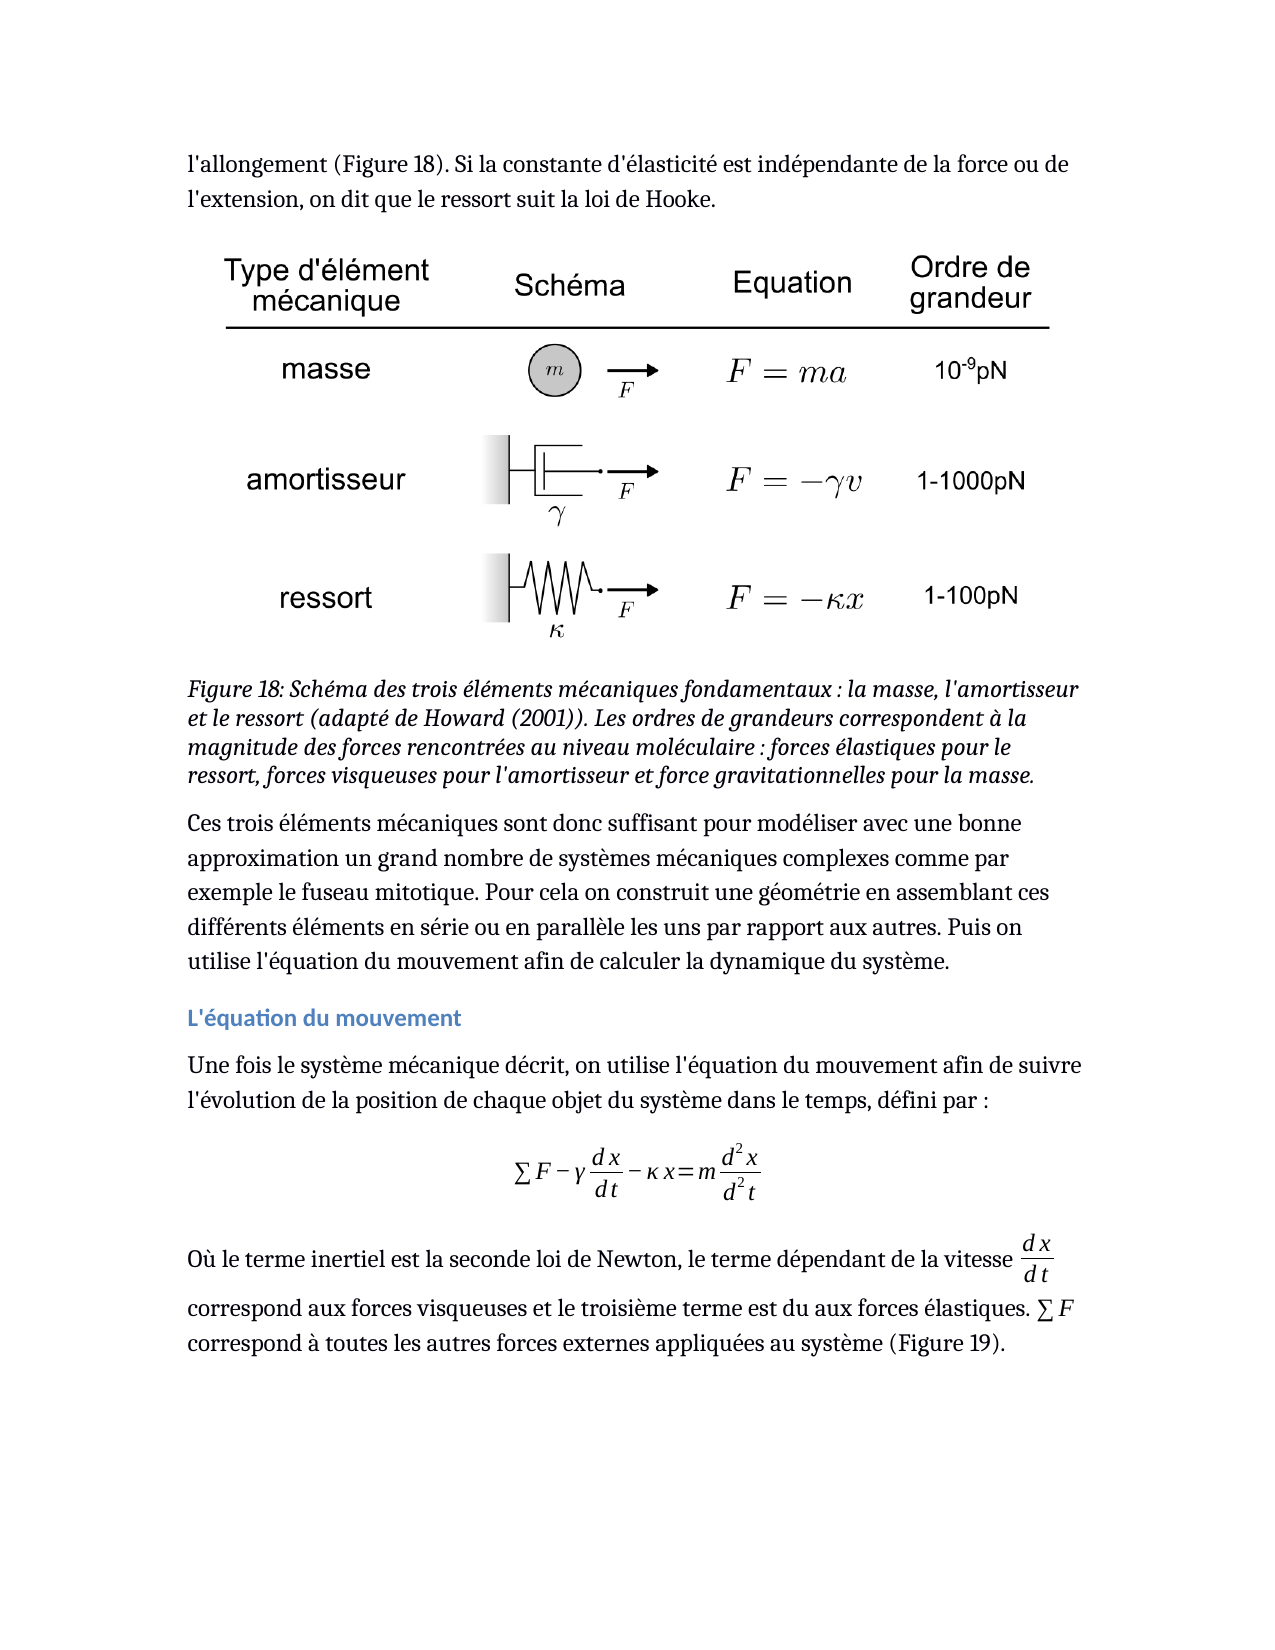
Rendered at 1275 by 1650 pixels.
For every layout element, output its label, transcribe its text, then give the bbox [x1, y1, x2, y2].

text Une fois le système mécanique décrit, on utilise l'équation du mouvement afin de suivre l'évolution de la position de chaque objet du système dans le temps, défini par : [187, 1051, 1087, 1115]
text Où le terme inertiel est la seconde loi de Newton, le terme dépendant de la vitesse correspond aux forces visqueuses et le troisième terme est du aux forces élastiques. correspond à toutes les autres forces externes appliquées au système (Figure 19). [187, 1230, 1087, 1358]
subtitle L'équation du mouvement [187, 1002, 1087, 1033]
picture [206, 237, 1067, 655]
text Figure 18: Schéma des trois éléments mécaniques fondamentaux : la masse, l'amortisseur et le ressort (adapté de Howard (2001)). Les ordres de grandeurs correspondent à la magnitude des forces rencontrées au niveau moléculaire : forces élastiques pour le ressort, forces visqueuses pour l'amortisseur et force gravitationnelles pour la masse. [187, 675, 1087, 790]
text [187, 150, 1087, 213]
text Ces trois éléments mécaniques sont donc suffisant pour modéliser avec une bonne approximation un grand nombre de systèmes mécaniques complexes comme par exemple le fuseau mitotique. Pour cela on construit une géométrie en assemblant ces différents éléments en série ou en parallèle les uns par rapport aux autres. Puis on utilise l'équation du mouvement afin de calculer la dynamique du système. [187, 809, 1087, 976]
